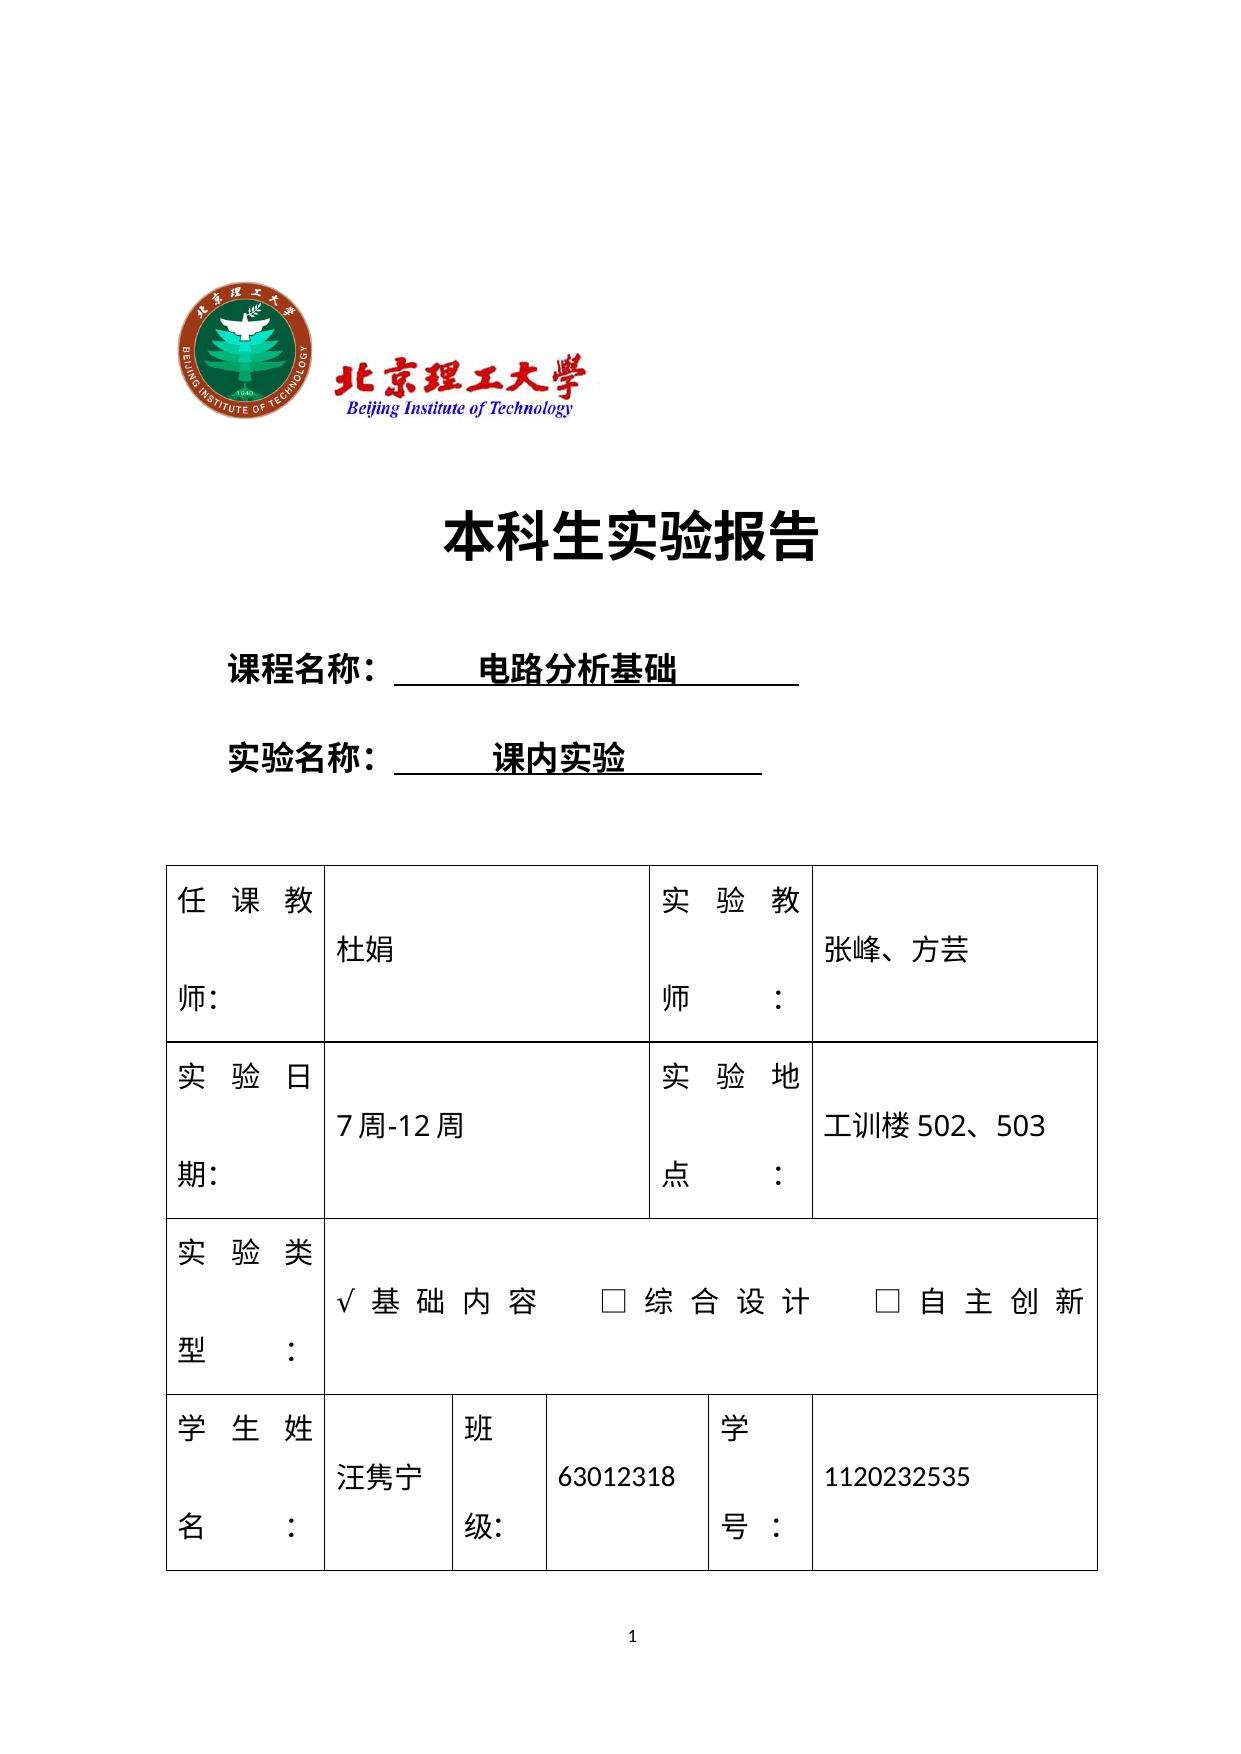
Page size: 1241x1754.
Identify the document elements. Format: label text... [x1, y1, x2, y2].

picture [177, 281, 313, 419]
text 本科生实验报告 [177, 484, 1087, 582]
table_cell 工训楼502、503 [813, 1043, 1097, 1217]
table_cell 学生姓名： [167, 1395, 324, 1569]
table_cell 学号： [709, 1395, 812, 1569]
table_header 张峰、方芸 [813, 866, 1097, 1041]
table_header 实验教师： [650, 866, 812, 1041]
table_header 任课教师： [167, 866, 324, 1041]
table_cell 班级： [453, 1395, 546, 1569]
table_cell 实验日期： [167, 1043, 324, 1217]
table_cell 实验类型： [167, 1219, 324, 1393]
picture [317, 353, 600, 419]
table_cell 7周-12周 [325, 1043, 649, 1217]
text 实验名称： 课内实验 [177, 723, 1087, 788]
table_header 杜娟 [325, 866, 649, 1041]
table_cell 汪隽宁 [325, 1395, 452, 1569]
text 课程名称： 电路分析基础 [177, 634, 1087, 699]
table_cell 1120232535 [813, 1395, 1097, 1569]
table_cell 63012318 [547, 1395, 708, 1569]
table_cell √基础内容 □综合设计 □自主创新 [325, 1219, 1097, 1393]
table_cell 实验地点： [650, 1043, 812, 1217]
